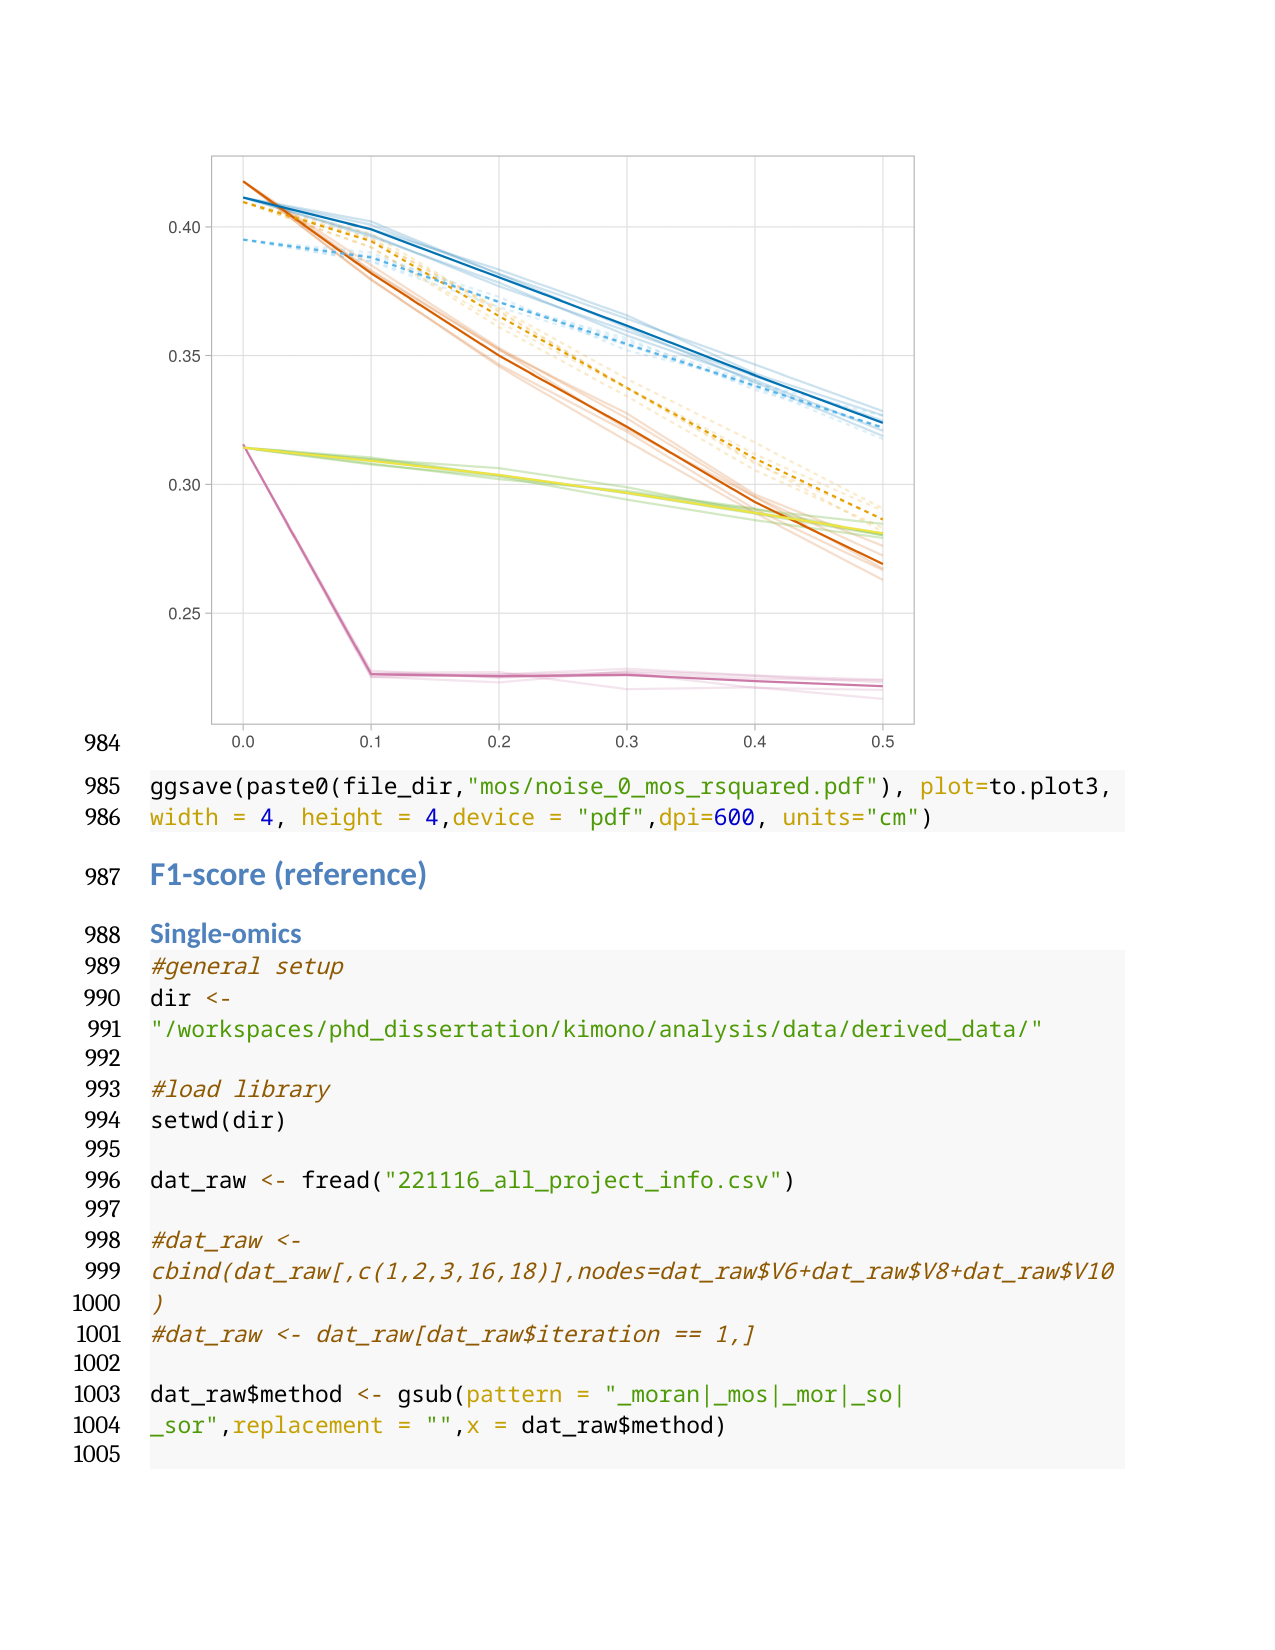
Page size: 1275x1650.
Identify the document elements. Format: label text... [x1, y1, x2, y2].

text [150, 950, 1125, 1469]
subtitle Single-omics [150, 915, 1125, 950]
picture [168, 150, 920, 751]
subtitle F1-score (reference) [150, 853, 1125, 894]
text ggsave(paste0(file_dir,"mos/noise_0_mos_rsquared.pdf"), plot=to.plot3, width = 4, height = 4,device = "pdf",dpi=600, units="cm") [934, 770, 1125, 832]
